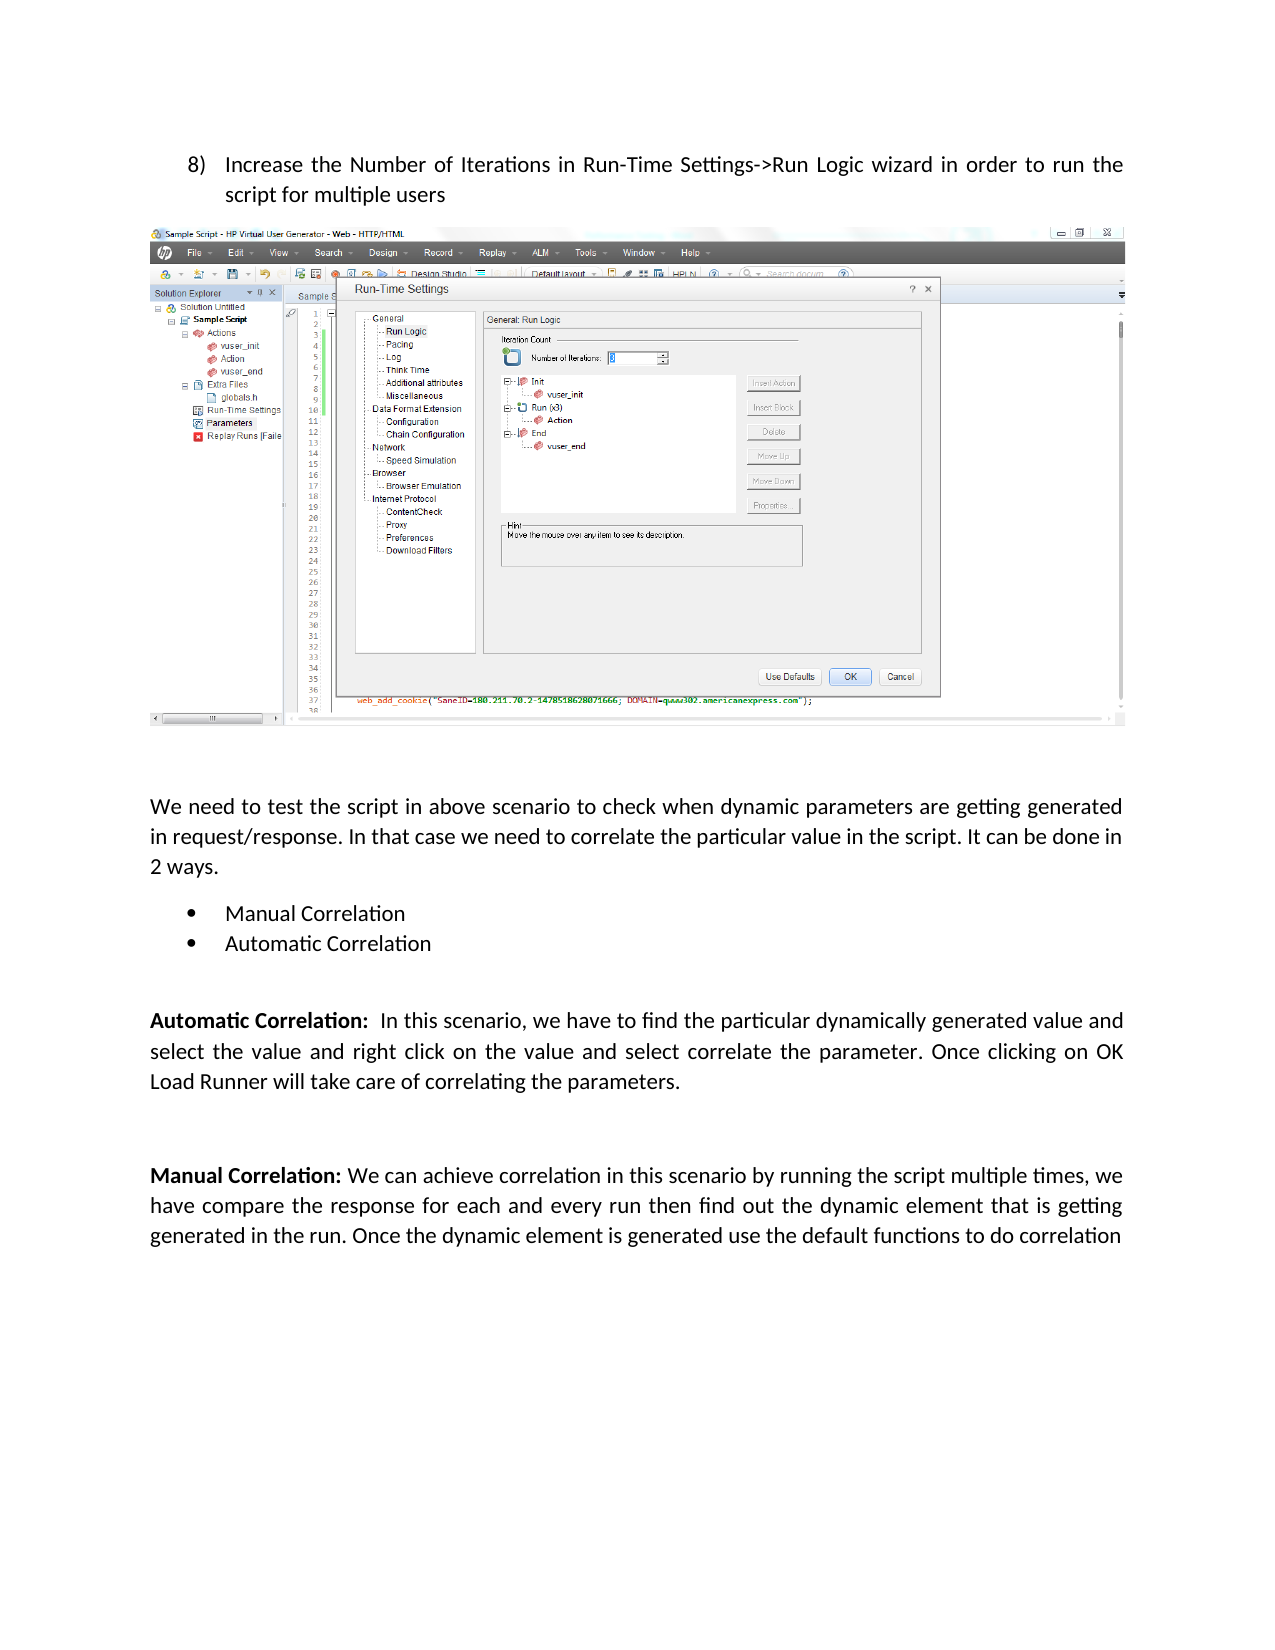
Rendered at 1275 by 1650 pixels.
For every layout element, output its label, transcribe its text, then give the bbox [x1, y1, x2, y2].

text Manual Correlation: We can achieve correlation in this scenario by running the script multiple times, we have compare the response for each and every run then find out the dynamic element that is getting generated in the run. Once the dynamic element is generated use the default functions to do correlation [150, 1161, 1125, 1249]
list Manual Correlation [187, 899, 1125, 927]
picture [150, 227, 1125, 727]
text We need to test the script in above scenario to check when dynamic parameters are getting generated in request/response. In that case we need to correlate the particular value in the script. It can be done in 2 ways. [150, 792, 1125, 881]
text Automatic Correlation: In this scenario, we have to find the particular dynamically generated value and select the value and right click on the value and select correlate the parameter. Once clicking on OK Load Runner will take care of correlating the parameters. [150, 1007, 1125, 1095]
list Automatic Correlation [187, 929, 1125, 958]
list Increase the Number of Iterations in Run-Time Settings->Run Logic wizard in order to run the script for multiple users [187, 150, 1125, 208]
